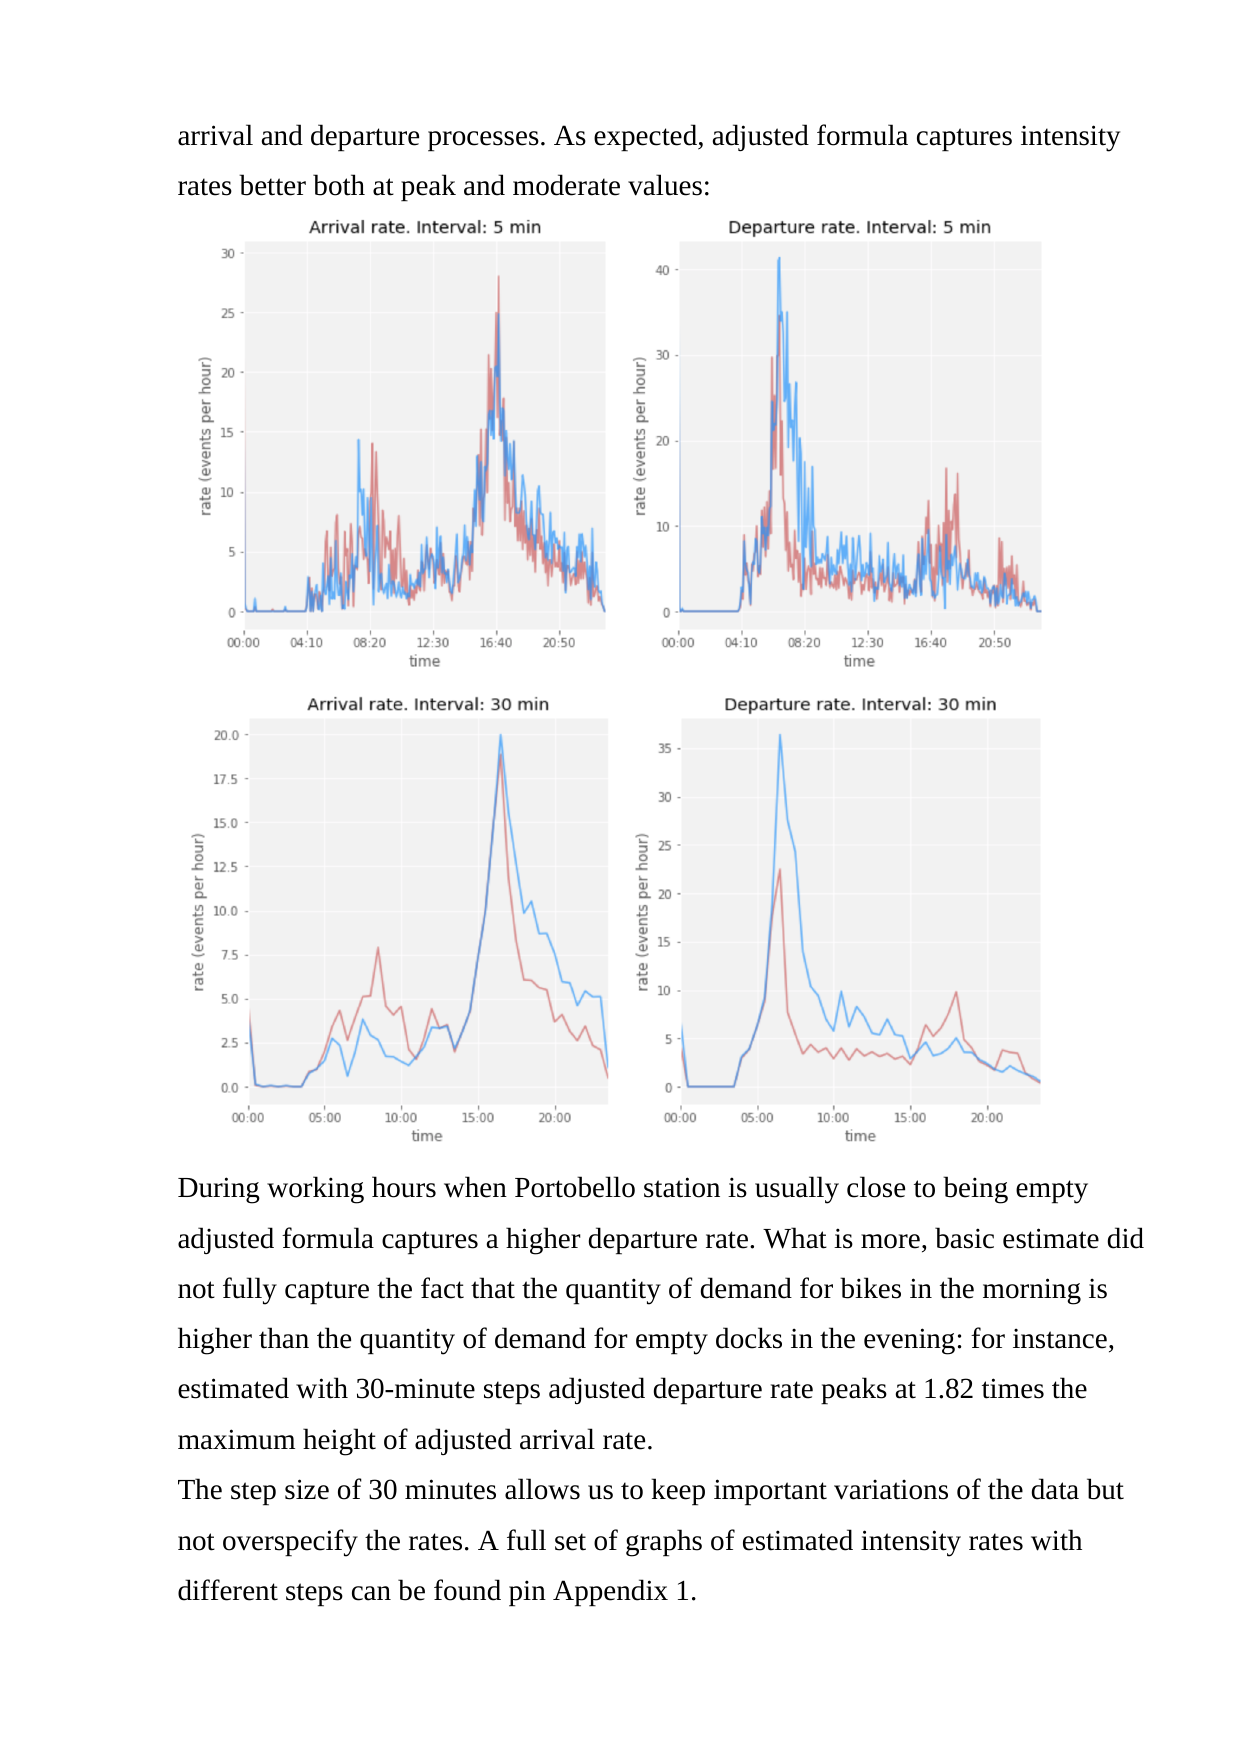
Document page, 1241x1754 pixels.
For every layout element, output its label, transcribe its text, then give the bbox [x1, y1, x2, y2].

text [177, 118, 1152, 202]
picture [184, 691, 1052, 1154]
text The step size of 30 minutes allows us to keep important variations of the data but not overspecify the rates. A full set of graphs of estimated intensity rates with different steps can be found pin Appendix 1. [177, 1472, 1152, 1606]
picture [191, 218, 1058, 675]
text During working hours when Portobello station is usually close to being empty adjusted formula captures a higher departure rate. What is more, basic estimate did not fully capture the fact that the quantity of demand for bikes in the morning is higher than the quantity of demand for empty docks in the evening: for instance, estimated with 30-minute steps adjusted departure rate peaks at 1.82 times the maximum height of adjusted arrival rate. [177, 1170, 1152, 1456]
